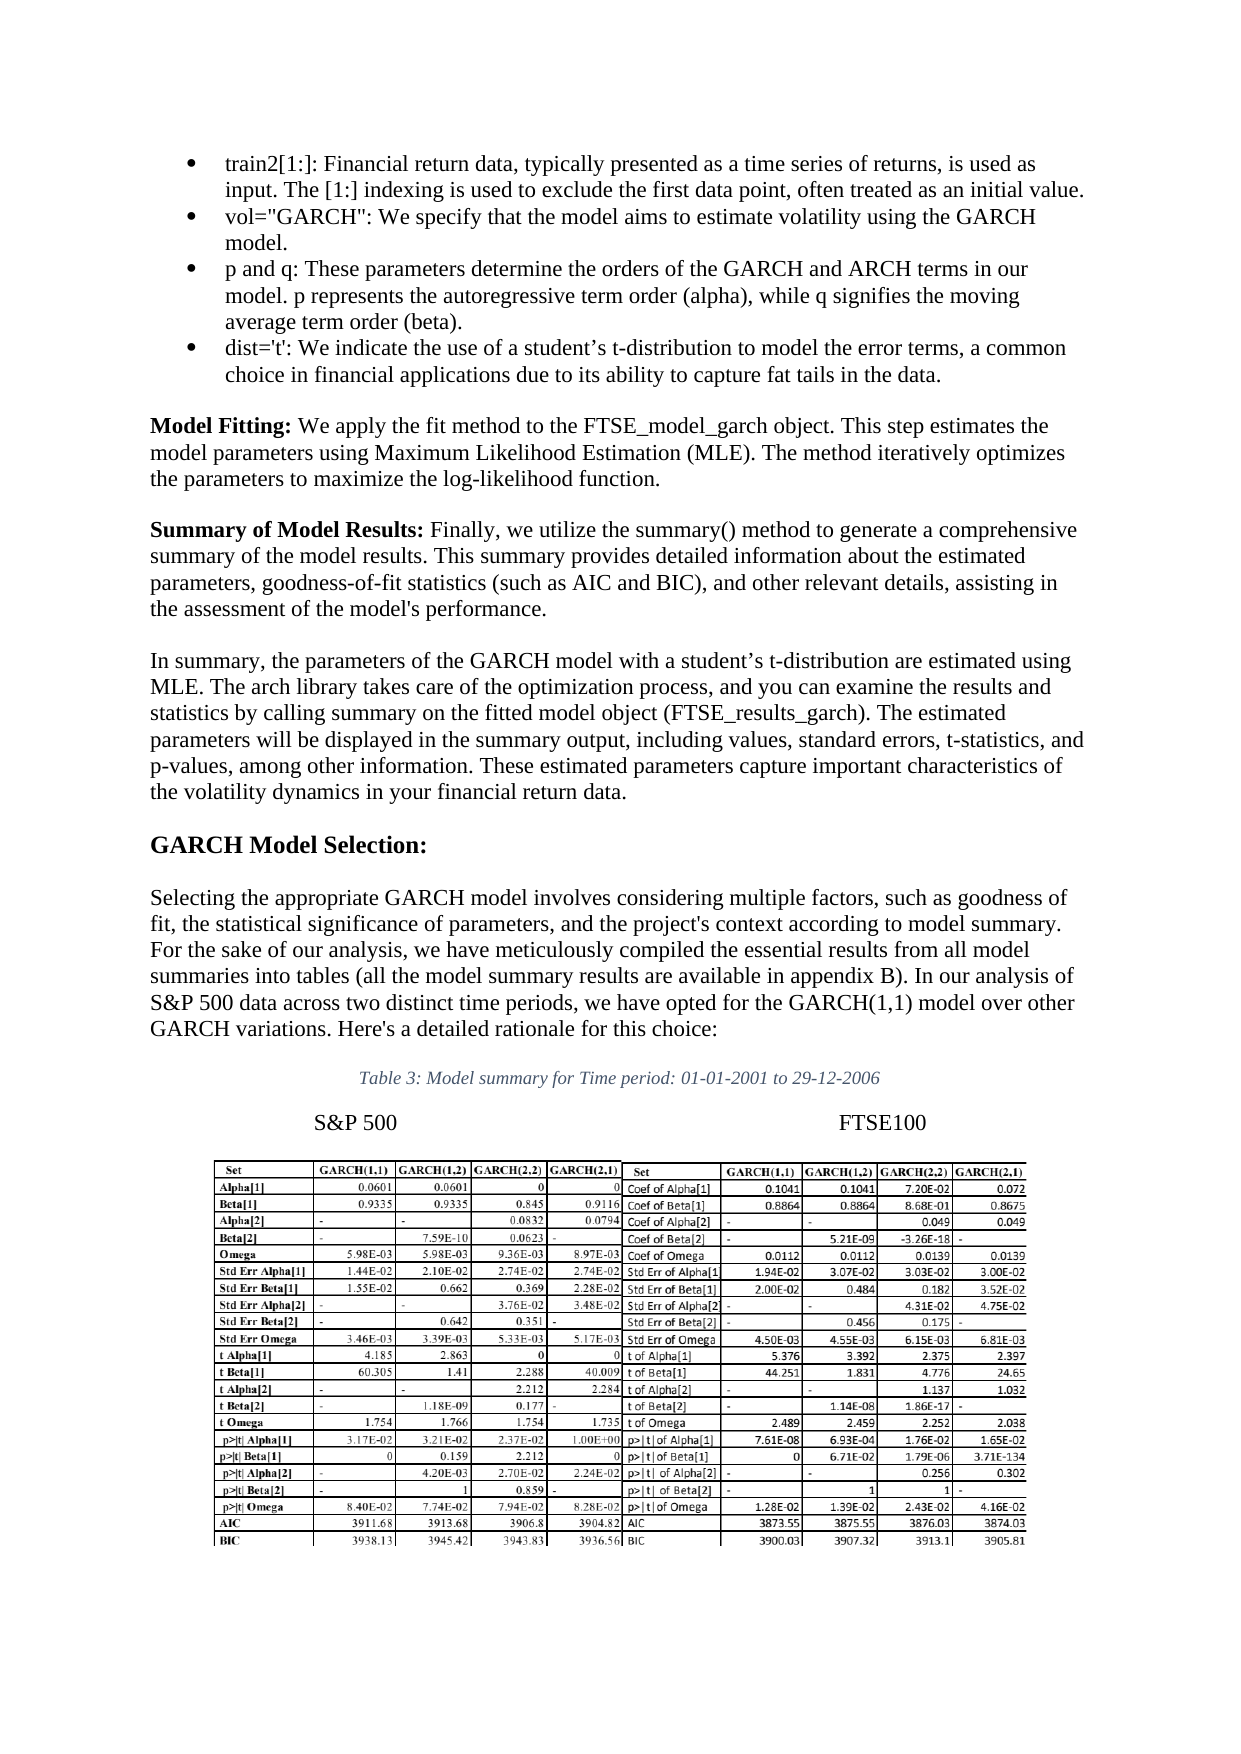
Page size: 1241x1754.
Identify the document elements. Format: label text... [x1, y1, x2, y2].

list vol="GARCH": We specify that the model aims to estimate volatility using the GARCH model. [187, 203, 1090, 255]
text Selecting the appropriate GARCH model involves considering multiple factors, such as goodness of fit, the statistical significance of parameters, and the project's context according to model summary. For the sake of our analysis, we have meticulously compiled the essential results from all model summaries into tables (all the model summary results are available in appendix B). In our analysis of S&P 500 data across two distinct time periods, we have opted for the GARCH(1,1) model over other GARCH variations. Here's a detailed rationale for this choice: [150, 883, 1090, 1042]
text S&P 500 FTSE100 [150, 1109, 1090, 1135]
text Model Fitting: We apply the fit method to the FTSE_model_garch object. This step estimates the model parameters using Maximum Likelihood Estimation (MLE). The method iteratively optimizes the parameters to maximize the log-likelihood function. [150, 412, 1090, 491]
text GARCH Model Selection: [150, 830, 1090, 858]
text In summary, the parameters of the GARCH model with a student’s t-distribution are estimated using MLE. The arch library takes care of the optimization process, and you can examine the results and statistics by calling summary on the fitted model object (FTSE_results_garch). The estimated parameters will be displayed in the summary output, including values, standard errors, t-statistics, and p-values, among other information. These estimated parameters capture important characteristics of the volatility dynamics in your financial return data. [150, 647, 1090, 805]
list train2[1:]: Financial return data, typically presented as a time series of returns, is used as input. The [1:] indexing is used to exclude the first data point, often treated as an initial value. [187, 150, 1090, 203]
list dist='t': We indicate the use of a student’s t-distribution to model the error terms, a common choice in financial applications due to its ability to capture fat tails in the data. [187, 334, 1090, 387]
list p and q: These parameters determine the orders of the GARCH and ARCH terms in our model. p represents the autoregressive term order (alpha), while q signifies the moving average term order (beta). [187, 255, 1090, 334]
text Summary of Model Results: Finally, we utilize the summary() method to generate a comprehensive summary of the model results. This summary provides detailed information about the estimated parameters, goodness-of-fit statistics (such as AIC and BIC), and other relevant details, assisting in the assessment of the model's performance. [150, 516, 1090, 622]
